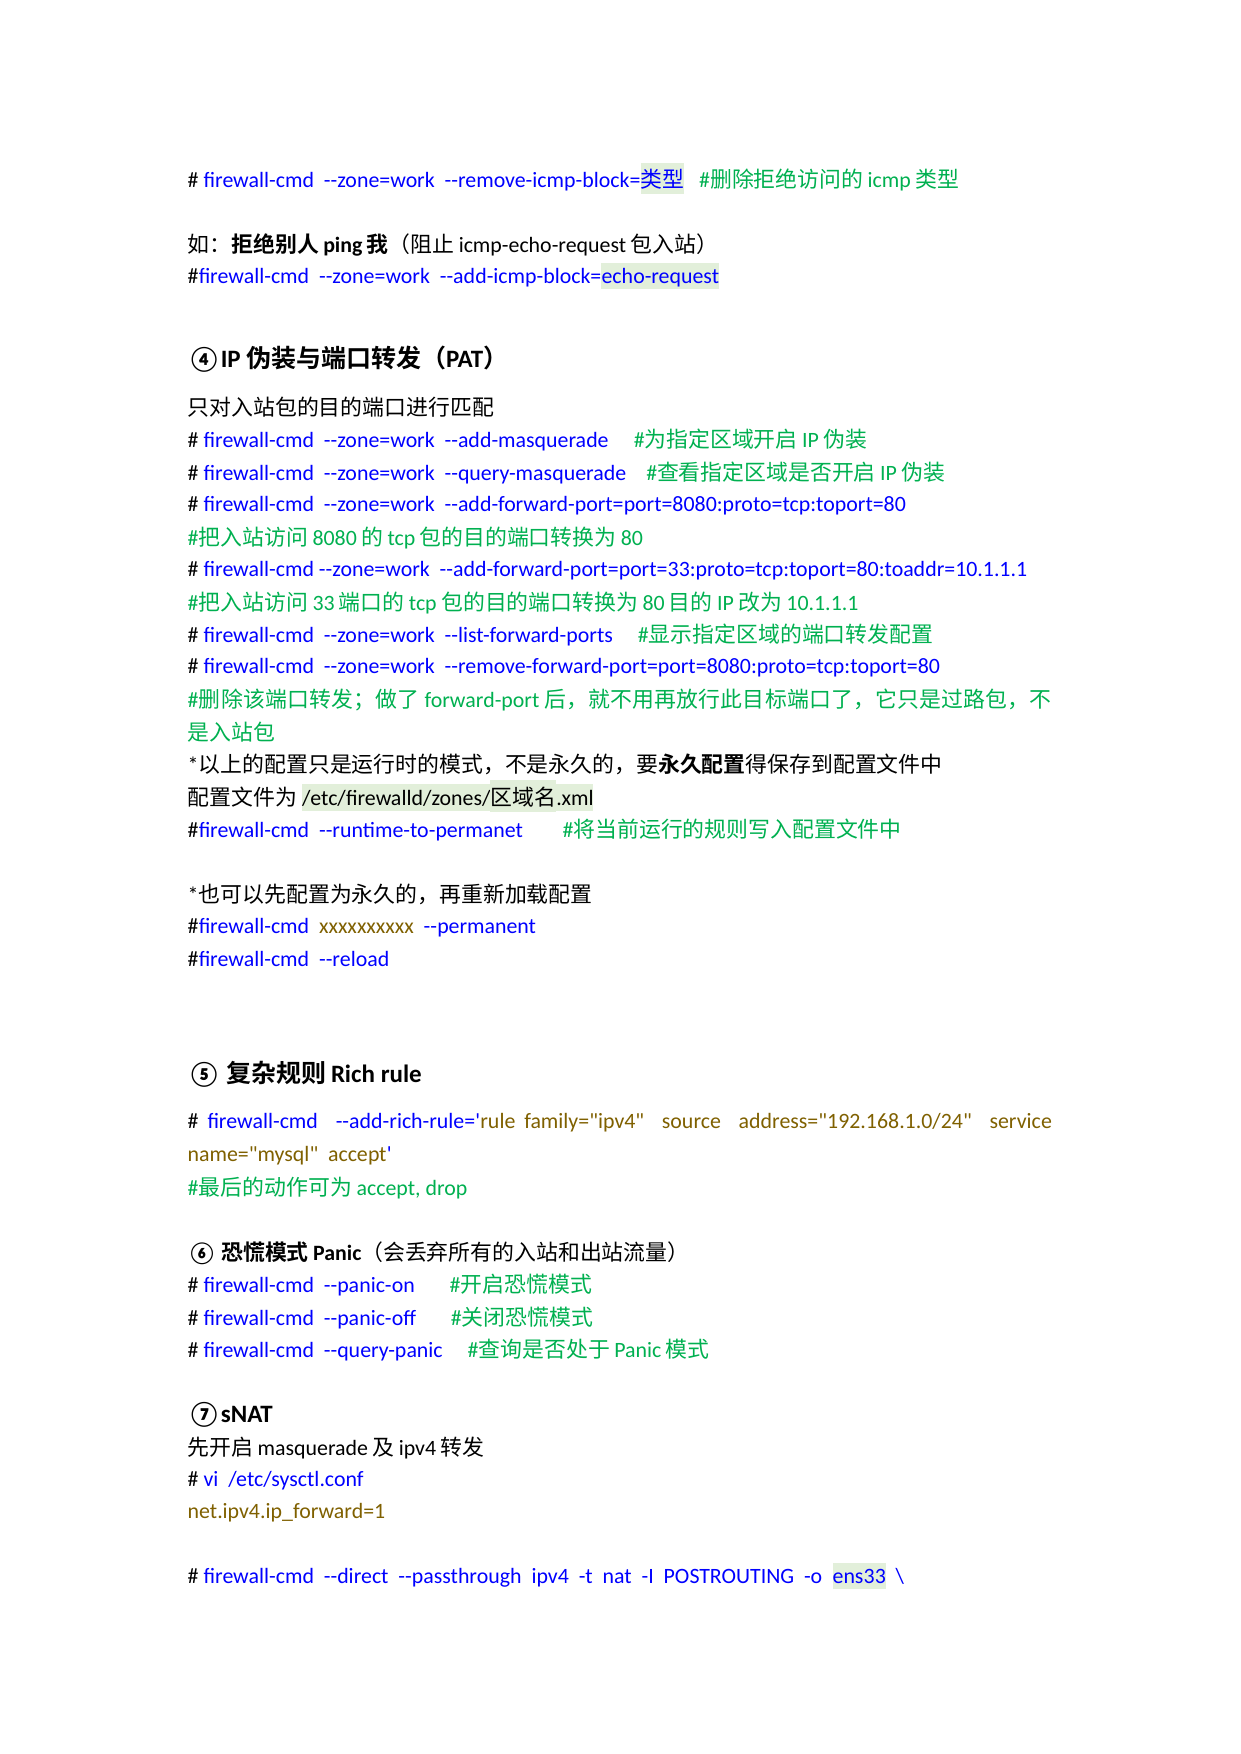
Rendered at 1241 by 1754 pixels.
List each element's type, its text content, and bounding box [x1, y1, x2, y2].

text # firewall-cmd --add-rich-rule='rule family="ipv4" source address="192.168.1.0/24" service name="mysql" accept' [187, 1104, 1053, 1169]
text ⑤复杂规则Rich rule [187, 1039, 1053, 1104]
text # firewall-cmd --query-panic #查询是否处于Panic模式 [187, 1332, 1053, 1364]
text net.ipv4.ip_forward=1 [187, 1494, 1053, 1527]
text 如：拒绝别人ping我（阻止icmp-echo-request包入站） [187, 227, 1053, 259]
text *以上的配置只是运行时的模式，不是永久的，要永久配置得保存到配置文件中 [187, 747, 1053, 779]
text *也可以先配置为永久的，再重新加载配置 [187, 877, 1053, 909]
text #firewall-cmd --zone=work --add-icmp-block=echo-request [187, 259, 1053, 292]
text #firewall-cmd --reload [187, 942, 1053, 974]
text 先开启masquerade及ipv4转发 [187, 1429, 1053, 1462]
text # firewall-cmd --direct --passthrough ipv4 -t nat -I POSTROUTING -o ens33 \ [187, 1559, 1053, 1592]
text # firewall-cmd --zone=work --list-forward-ports #显示指定区域的端口转发配置 [187, 617, 1053, 649]
text #把入站访问33端口的tcp包的目的端口转换为80目的IP改为10.1.1.1 [187, 584, 1053, 617]
text ④IP伪装与端口转发（PAT） [187, 324, 1053, 389]
text # firewall-cmd --zone=work --remove-forward-port=port=8080:proto=tcp:toport=80 [187, 649, 1053, 682]
text # firewall-cmd --panic-off #关闭恐慌模式 [187, 1299, 1053, 1332]
text # firewall-cmd --zone=work --add-forward-port=port=8080:proto=tcp:toport=80 [187, 487, 1053, 519]
text ⑥恐慌模式Panic（会丢弃所有的入站和出站流量） [187, 1234, 1053, 1267]
text #最后的动作可为 accept, drop [187, 1169, 1053, 1202]
text #firewall-cmd xxxxxxxxxx --permanent [187, 909, 1053, 942]
text #把入站访问8080的tcp包的目的端口转换为80 [187, 519, 1053, 552]
text # vi /etc/sysctl.conf [187, 1462, 1053, 1494]
text # firewall-cmd --zone=work --add-masquerade #为指定区域开启IP伪装 [187, 422, 1053, 454]
text # firewall-cmd --panic-on #开启恐慌模式 [187, 1267, 1053, 1299]
text 配置文件为 /etc/firewalld/zones/区域名.xml [187, 779, 1053, 812]
text #删除该端口转发；做了forward-port后，就不用再放行此目标端口了，它只是过路包，不是入站包 [187, 682, 1053, 747]
text # firewall-cmd --zone=work --remove-icmp-block=类型 #删除拒绝访问的icmp类型 [187, 162, 1053, 194]
text ⑦sNAT [187, 1397, 1053, 1429]
text 只对入站包的目的端口进行匹配 [187, 389, 1053, 422]
text # firewall-cmd --zone=work --add-forward-port=port=33:proto=tcp:toport=80:toaddr=10.1.1.1 [187, 552, 1053, 584]
text #firewall-cmd --runtime-to-permanet #将当前运行的规则写入配置文件中 [187, 812, 1053, 844]
text # firewall-cmd --zone=work --query-masquerade #查看指定区域是否开启IP伪装 [187, 454, 1053, 487]
